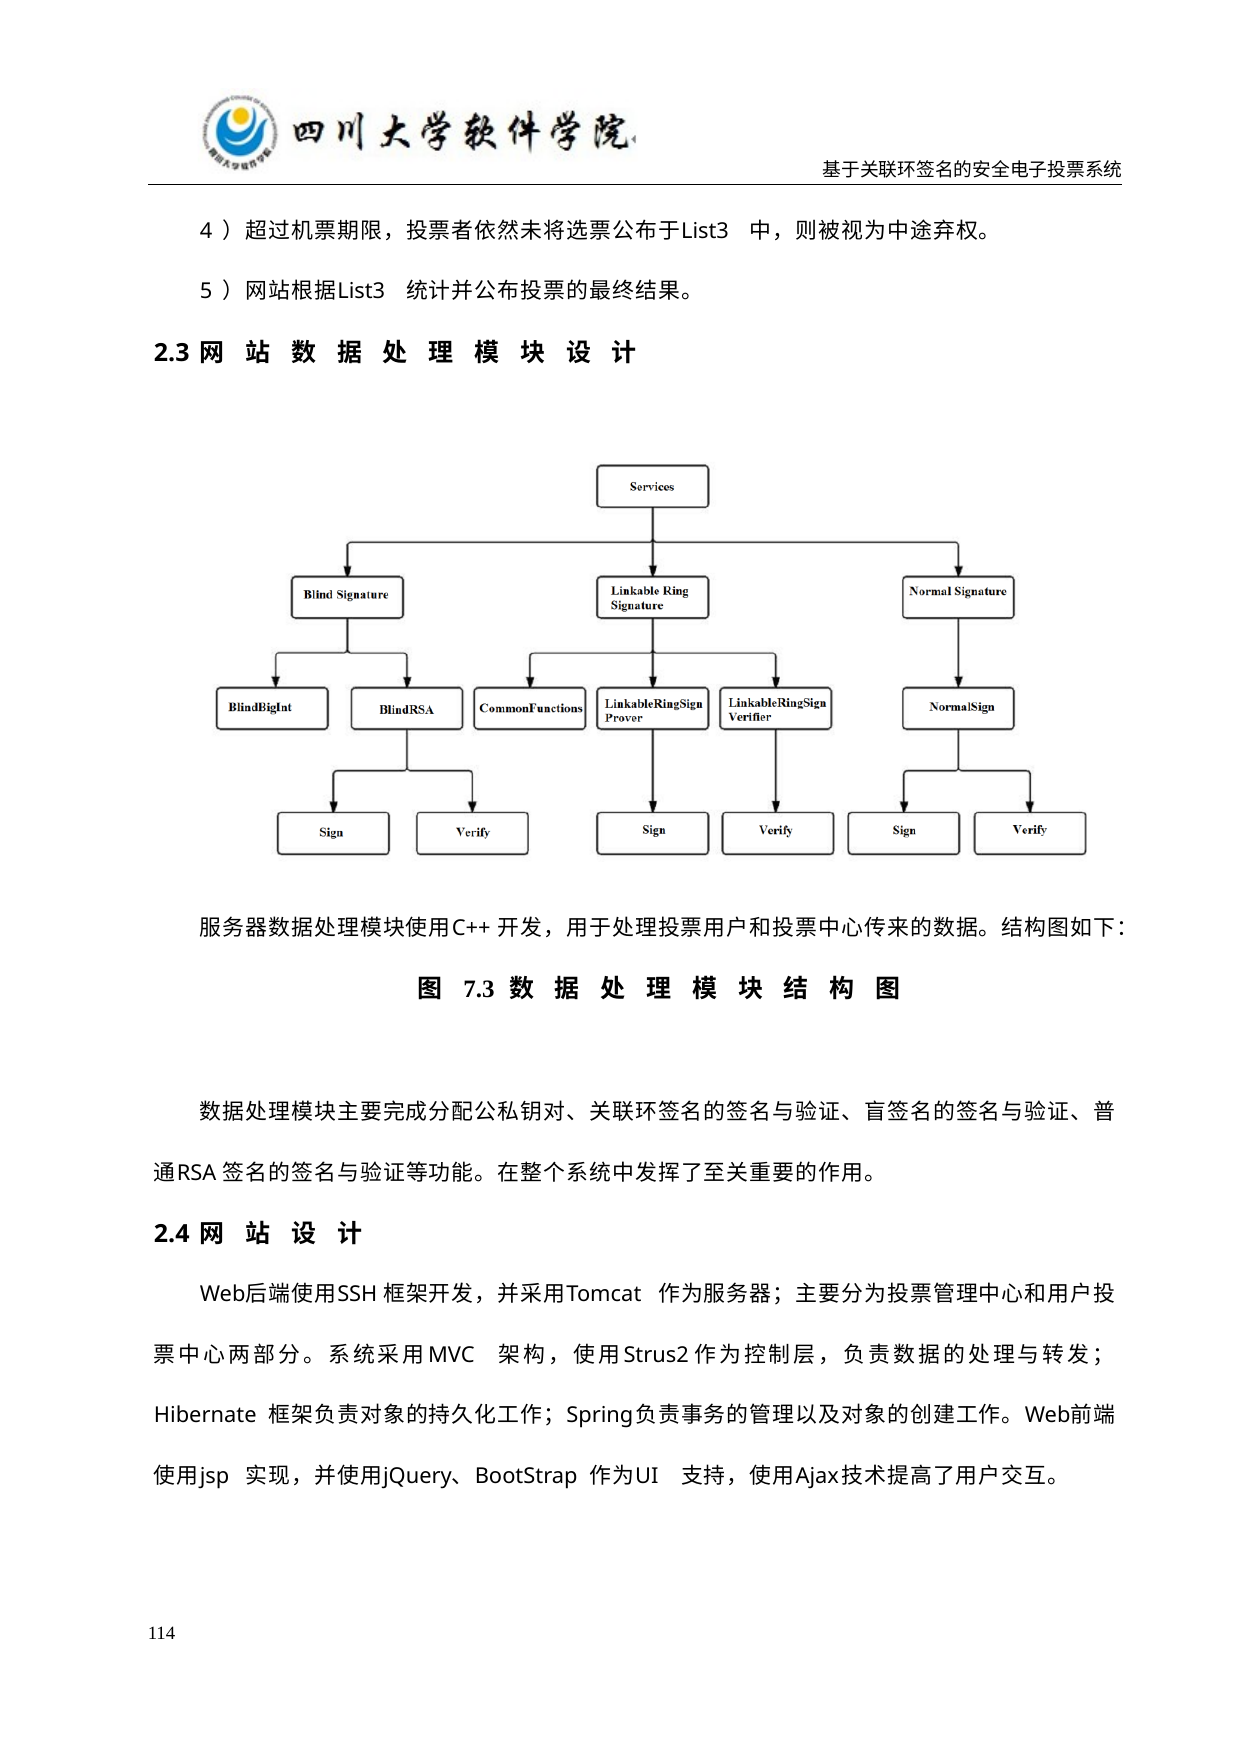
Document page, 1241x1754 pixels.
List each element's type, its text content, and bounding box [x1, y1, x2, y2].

text 2.4 网站设计 [154, 1201, 1116, 1262]
text Web后端使用SSH框架开发，并采用Tomcat作为服务器；主要分为投票管理中心和用户投票中心两部分。系统采用MVC架构，使用Strus2作为控制层，负责数据的处理与转发；Hibernate框架负责对象的持久化工作；Spring负责事务的管理以及对象的创建工作。Web前端使用jsp实现，并使用jQuery、BootStrap作为UI支持，使用Ajax技术提高了用户交互。 [154, 1262, 1116, 1504]
picture [197, 88, 639, 177]
text 数据处理模块主要完成分配公私钥对、关联环签名的签名与验证、盲签名的签名与验证、普通RSA签名的签名与验证等功能。在整个系统中发挥了至关重要的作用。 [154, 1080, 1116, 1201]
picture [203, 433, 1111, 880]
text 5）网站根据List3统计并公布投票的最终结果。 [154, 259, 1116, 320]
text 2.3 网站数据处理模块设计 [154, 320, 1116, 380]
text 图7.3 数据处理模块结构图 [154, 956, 1116, 1017]
text 4）超过机票期限，投票者依然未将选票公布于List3中，则被视为中途弃权。 [154, 198, 1116, 259]
